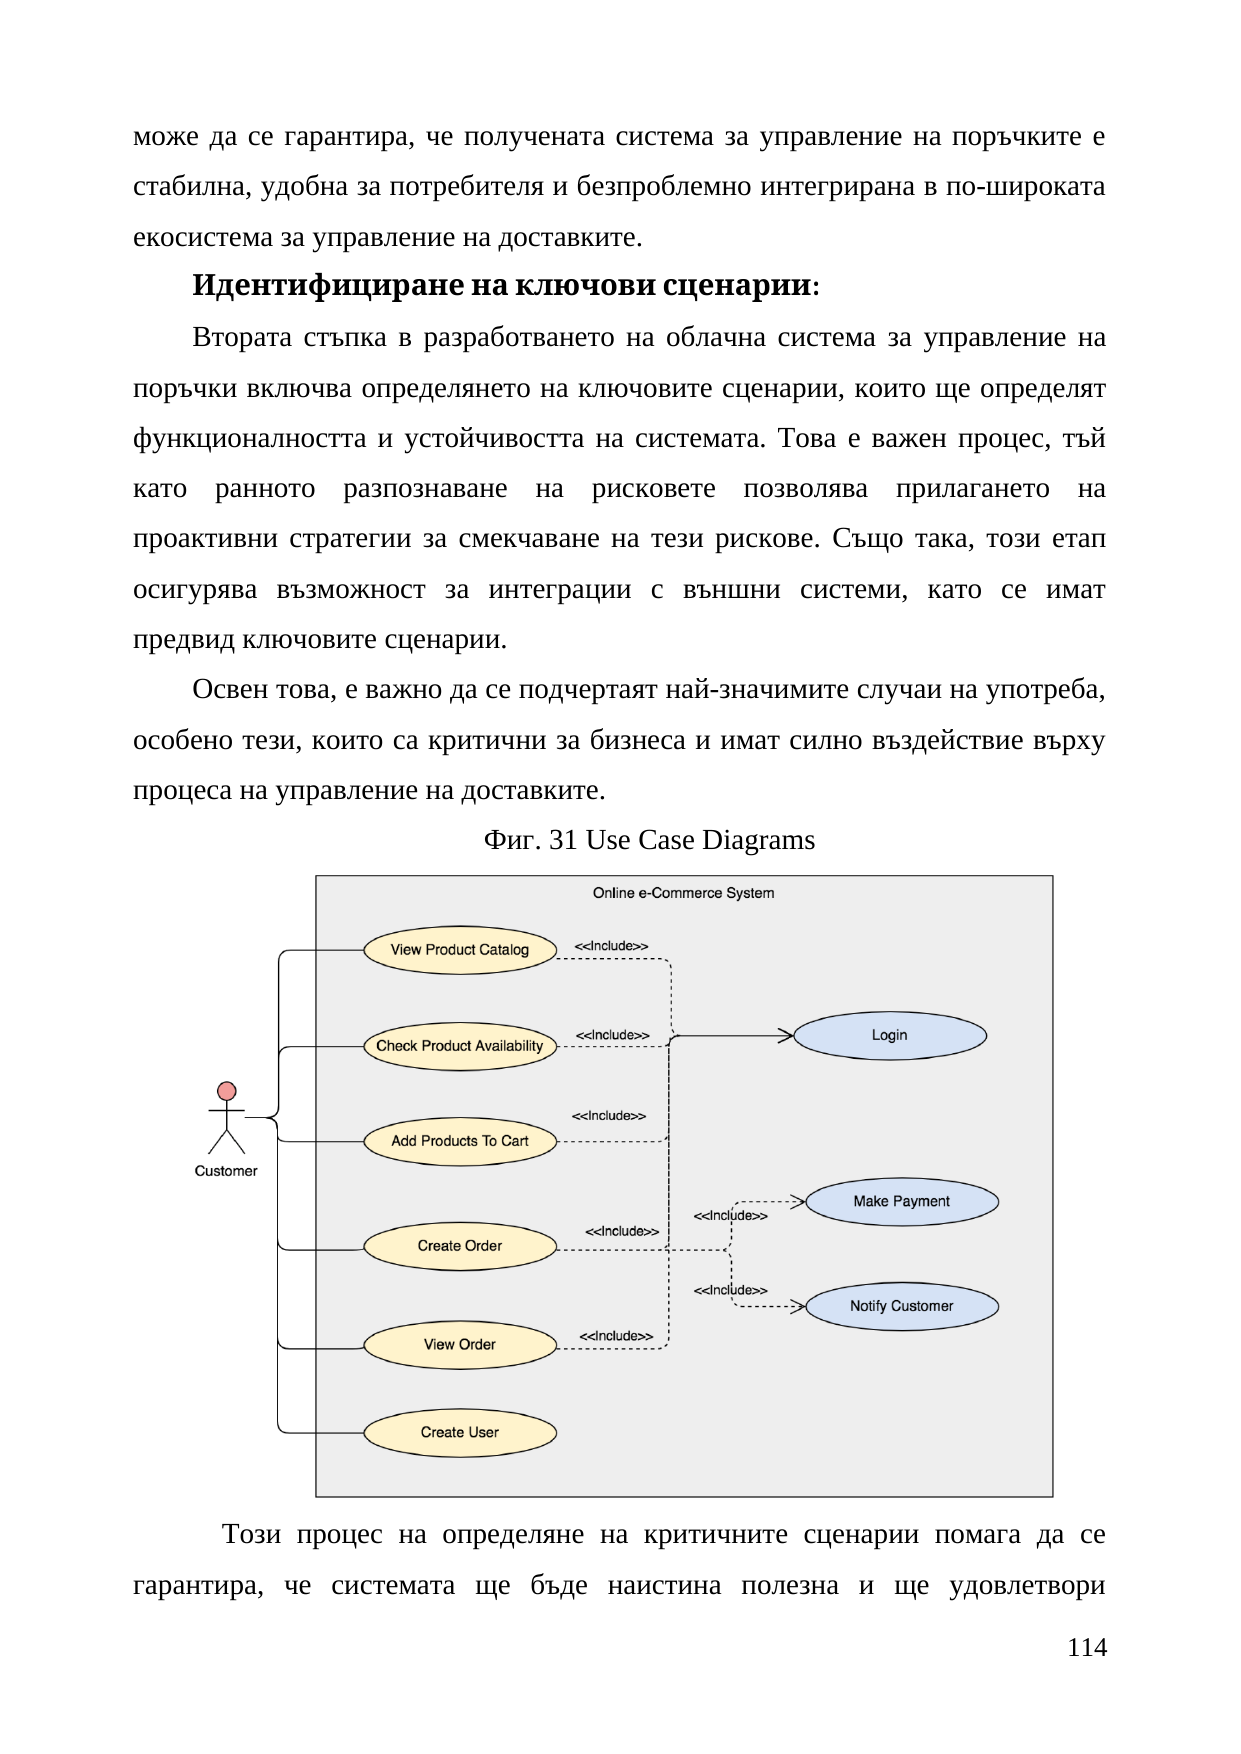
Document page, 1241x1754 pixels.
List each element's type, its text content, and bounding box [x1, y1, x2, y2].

text Идентифициране на ключови сценарии: [133, 269, 1107, 303]
text Фиг. 31 Use Case Diagrams [133, 822, 1107, 856]
text Освен това, е важно да се подчертаят най-значимите случаи на употреба, особено тези, които са критични за бизнеса и имат силно въздействие върху процеса на управление на доставките. [133, 672, 1107, 806]
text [133, 1516, 1107, 1600]
picture [192, 872, 1056, 1500]
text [133, 118, 1107, 252]
text Втората стъпка в разработването на облачна система за управление на поръчки включва определянето на ключовите сценарии, които ще определят функционалността и устойчивостта на системата. Това е важен процес, тъй като ранното разпознаване на рисковете позволява прилагането на проактивни стратегии за смекчаване на тези рискове. Също така, този етап осигурява възможност за интеграции с външни системи, като се имат предвид ключовите сценарии. [133, 319, 1107, 655]
